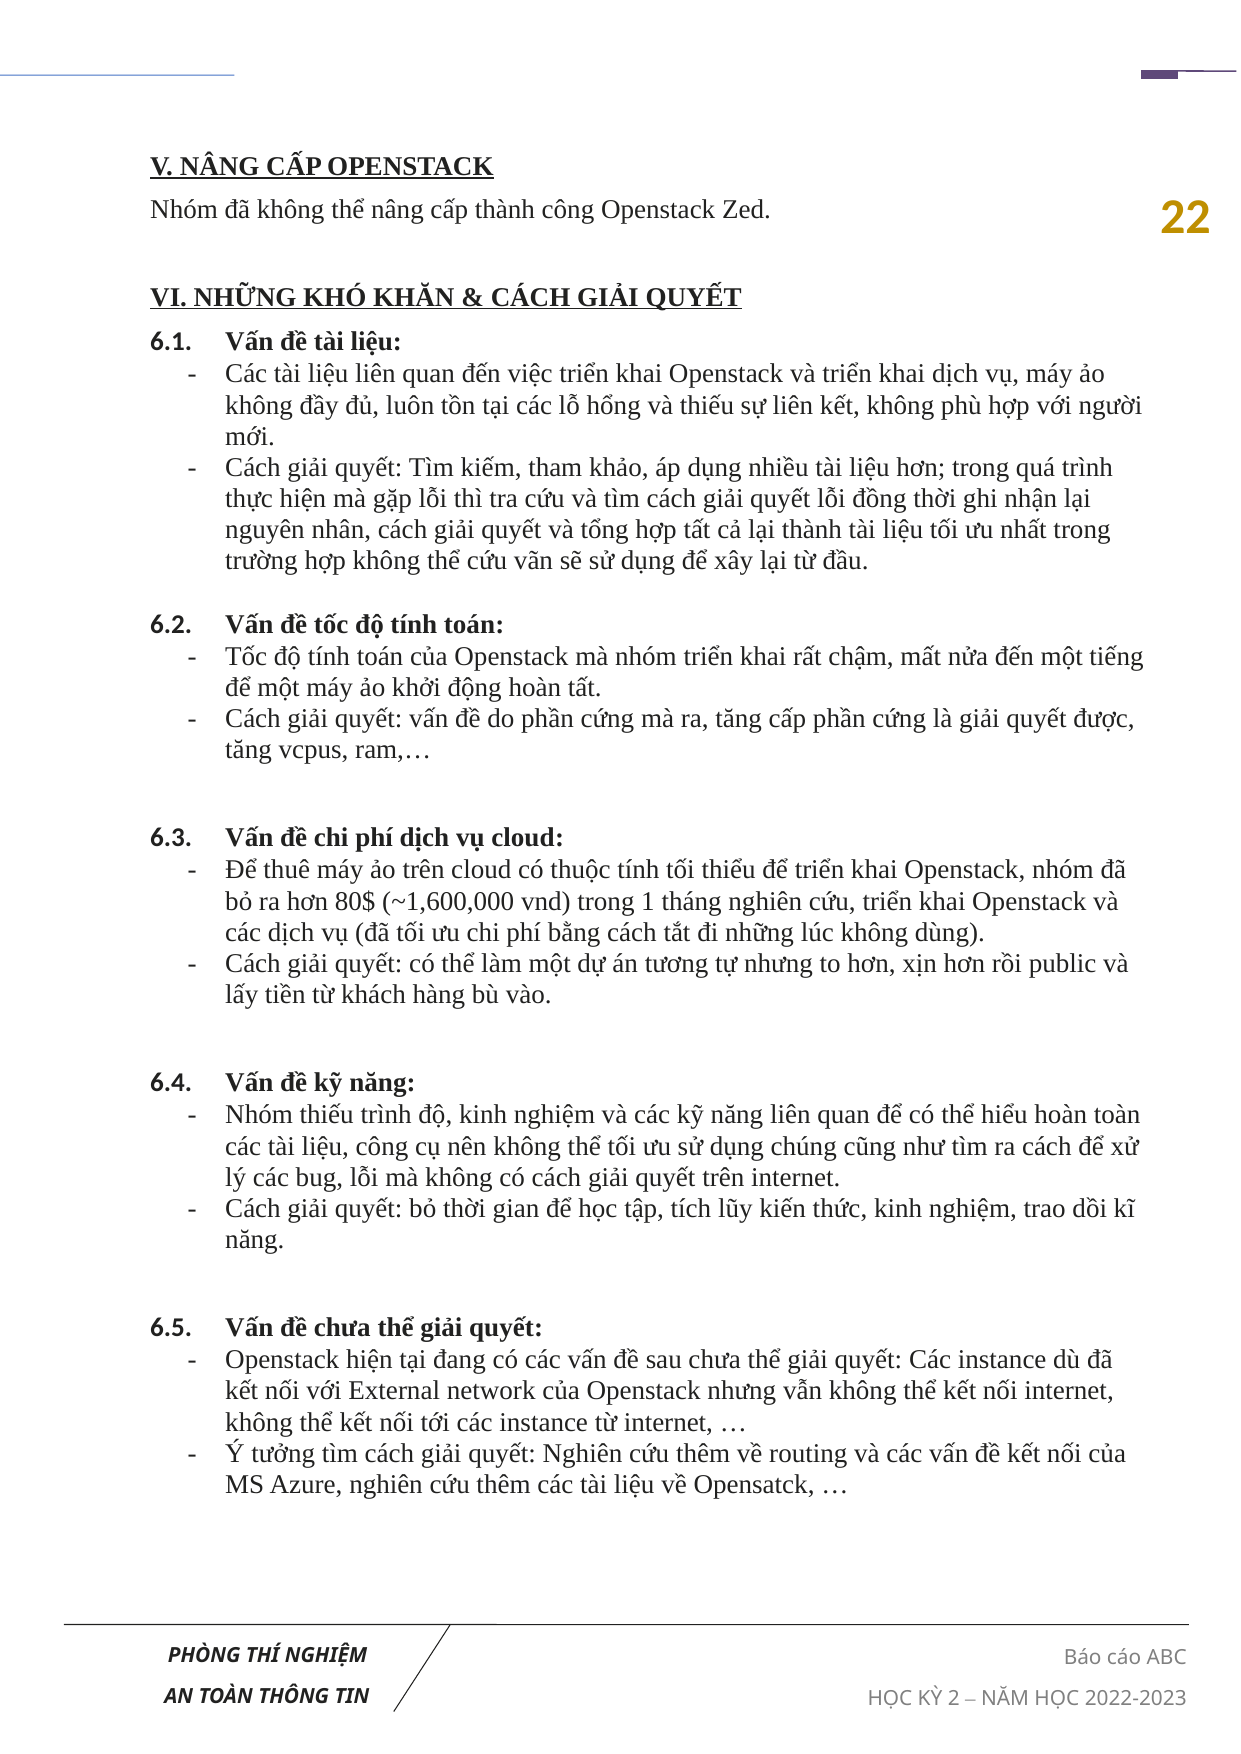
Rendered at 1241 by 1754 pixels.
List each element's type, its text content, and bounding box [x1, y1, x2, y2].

text Nhóm đã không thể nâng cấp thành công Openstack Zed. [150, 194, 1153, 225]
list Các tài liệu liên quan đến việc triển khai Openstack và triển khai dịch vụ, máy ảo không đầy đủ, luôn tồn tại các lỗ hổng và thiếu sự liên kết, không phù hợp với người mới. [187, 358, 1153, 451]
list Vấn đề tốc độ tính toán: [150, 607, 1153, 640]
list Để thuê máy ảo trên cloud có thuộc tính tối thiểu để triển khai Openstack, nhóm đã bỏ ra hơn 80$ (~1,600,000 vnd) trong 1 tháng nghiên cứu, triển khai Openstack và các dịch vụ (đã tối ưu chi phí bằng cách tắt đi những lúc không dùng). [187, 853, 1153, 947]
list Nhóm thiếu trình độ, kinh nghiệm và các kỹ năng liên quan để có thể hiểu hoàn toàn các tài liệu, công cụ nên không thể tối ưu sử dụng chúng cũng như tìm ra cách để xử lý các bug, lỗi mà không có cách giải quyết trên internet. [187, 1098, 1153, 1192]
list Vấn đề tài liệu: [150, 324, 1153, 358]
list Cách giải quyết: Tìm kiếm, tham khảo, áp dụng nhiều tài liệu hơn; trong quá trình thực hiện mà gặp lỗi thì tra cứu và tìm cách giải quyết lỗi đồng thời ghi nhận lại nguyên nhân, cách giải quyết và tổng hợp tất cả lại thành tài liệu tối ưu nhất trong trường hợp không thể cứu vãn sẽ sử dụng để xây lại từ đầu. [187, 451, 1153, 576]
list Vấn đề chưa thể giải quyết: [150, 1310, 1153, 1343]
list Tốc độ tính toán của Openstack mà nhóm triển khai rất chậm, mất nửa đến một tiếng để một máy ảo khởi động hoàn tất. [187, 640, 1153, 702]
text VI. NHỮNG KHÓ KHĂN & CÁCH GIẢI QUYẾT [150, 281, 1153, 312]
list Cách giải quyết: bỏ thời gian để học tập, tích lũy kiến thức, kinh nghiệm, trao dồi kĩ năng. [187, 1192, 1153, 1254]
list Ý tưởng tìm cách giải quyết: Nghiên cứu thêm về routing và các vấn đề kết nối của MS Azure, nghiên cứu thêm các tài liệu về Opensatck, … [187, 1437, 1153, 1499]
list Openstack hiện tại đang có các vấn đề sau chưa thể giải quyết: Các instance dù đã kết nối với External network của Openstack nhưng vẫn không thể kết nối internet, không thể kết nối tới các instance từ internet, … [187, 1343, 1153, 1437]
list Vấn đề chi phí dịch vụ cloud: [150, 821, 1153, 853]
list Vấn đề kỹ năng: [150, 1065, 1153, 1098]
list Cách giải quyết: vấn đề do phần cứng mà ra, tăng cấp phần cứng là giải quyết được, tăng vcpus, ram,… [187, 702, 1153, 764]
list Cách giải quyết: có thể làm một dự án tương tự nhưng to hơn, xịn hơn rồi public và lấy tiền từ khách hàng bù vào. [187, 947, 1153, 1009]
text V. NÂNG CẤP OPENSTACK [150, 150, 1153, 181]
